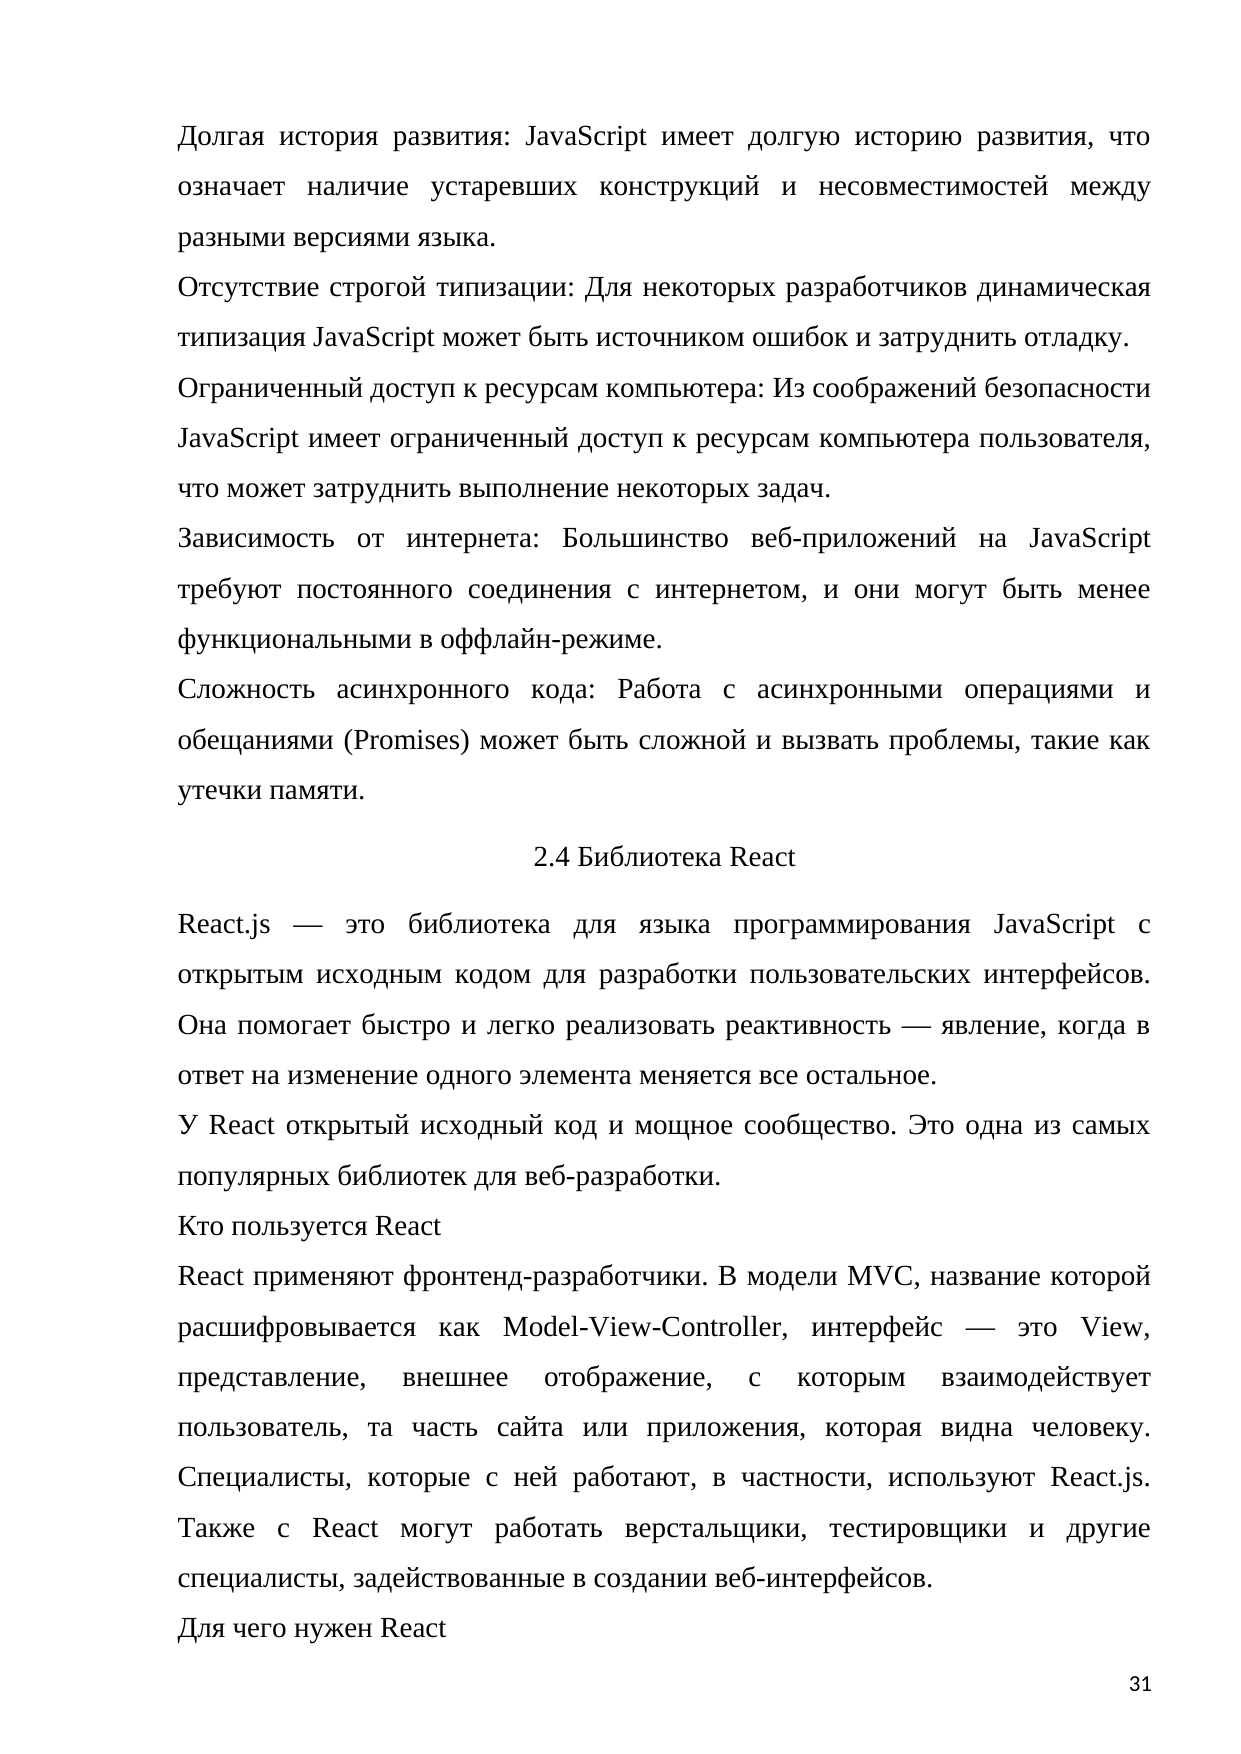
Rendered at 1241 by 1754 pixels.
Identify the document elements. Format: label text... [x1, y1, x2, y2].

text Зависимость от интернета: Большинство веб-приложений на JavaScript требуют постоянного соединения с интернетом, и они могут быть менее функциональными в оффлайн-режиме. [177, 521, 1152, 655]
text Для чего нужен React [177, 1611, 1152, 1644]
text Ограниченный доступ к ресурсам компьютера: Из соображений безопасности JavaScript имеет ограниченный доступ к ресурсам компьютера пользователя, что может затруднить выполнение некоторых задач. [177, 370, 1152, 504]
text 2.4 Библиотека React [177, 839, 1152, 873]
text У React открытый исходный код и мощное сообщество. Это одна из самых популярных библиотек для веб-разработки. [177, 1107, 1152, 1191]
text Отсутствие строгой типизации: Для некоторых разработчиков динамическая типизация JavaScript может быть источником ошибок и затруднить отладку. [177, 269, 1152, 353]
text Сложность асинхронного кода: Работа с асинхронными операциями и обещаниями (Promises) может быть сложной и вызвать проблемы, такие как утечки памяти. [177, 672, 1152, 806]
text React применяют фронтенд-разработчики. В модели MVC, название которой расшифровывается как Model-View-Controller, интерфейс — это View, представление, внешнее отображение, с которым взаимодействует пользователь, та часть сайта или приложения, которая видна человеку. Специалисты, которые с ней работают, в частности, используют React.js. Также с React могут работать верстальщики, тестировщики и другие специалисты, задействованные в создании веб-интерфейсов. [177, 1258, 1152, 1594]
text Кто пользуется React [177, 1208, 1152, 1242]
text React.js — это библиотека для языка программирования JavaScript с открытым исходным кодом для разработки пользовательских интерфейсов. Она помогает быстро и легко реализовать реактивность — явление, когда в ответ на изменение одного элемента меняется все остальное. [177, 906, 1152, 1091]
text Долгая история развития: JavaScript имеет долгую историю развития, что означает наличие устаревших конструкций и несовместимостей между разными версиями языка. [177, 118, 1152, 252]
